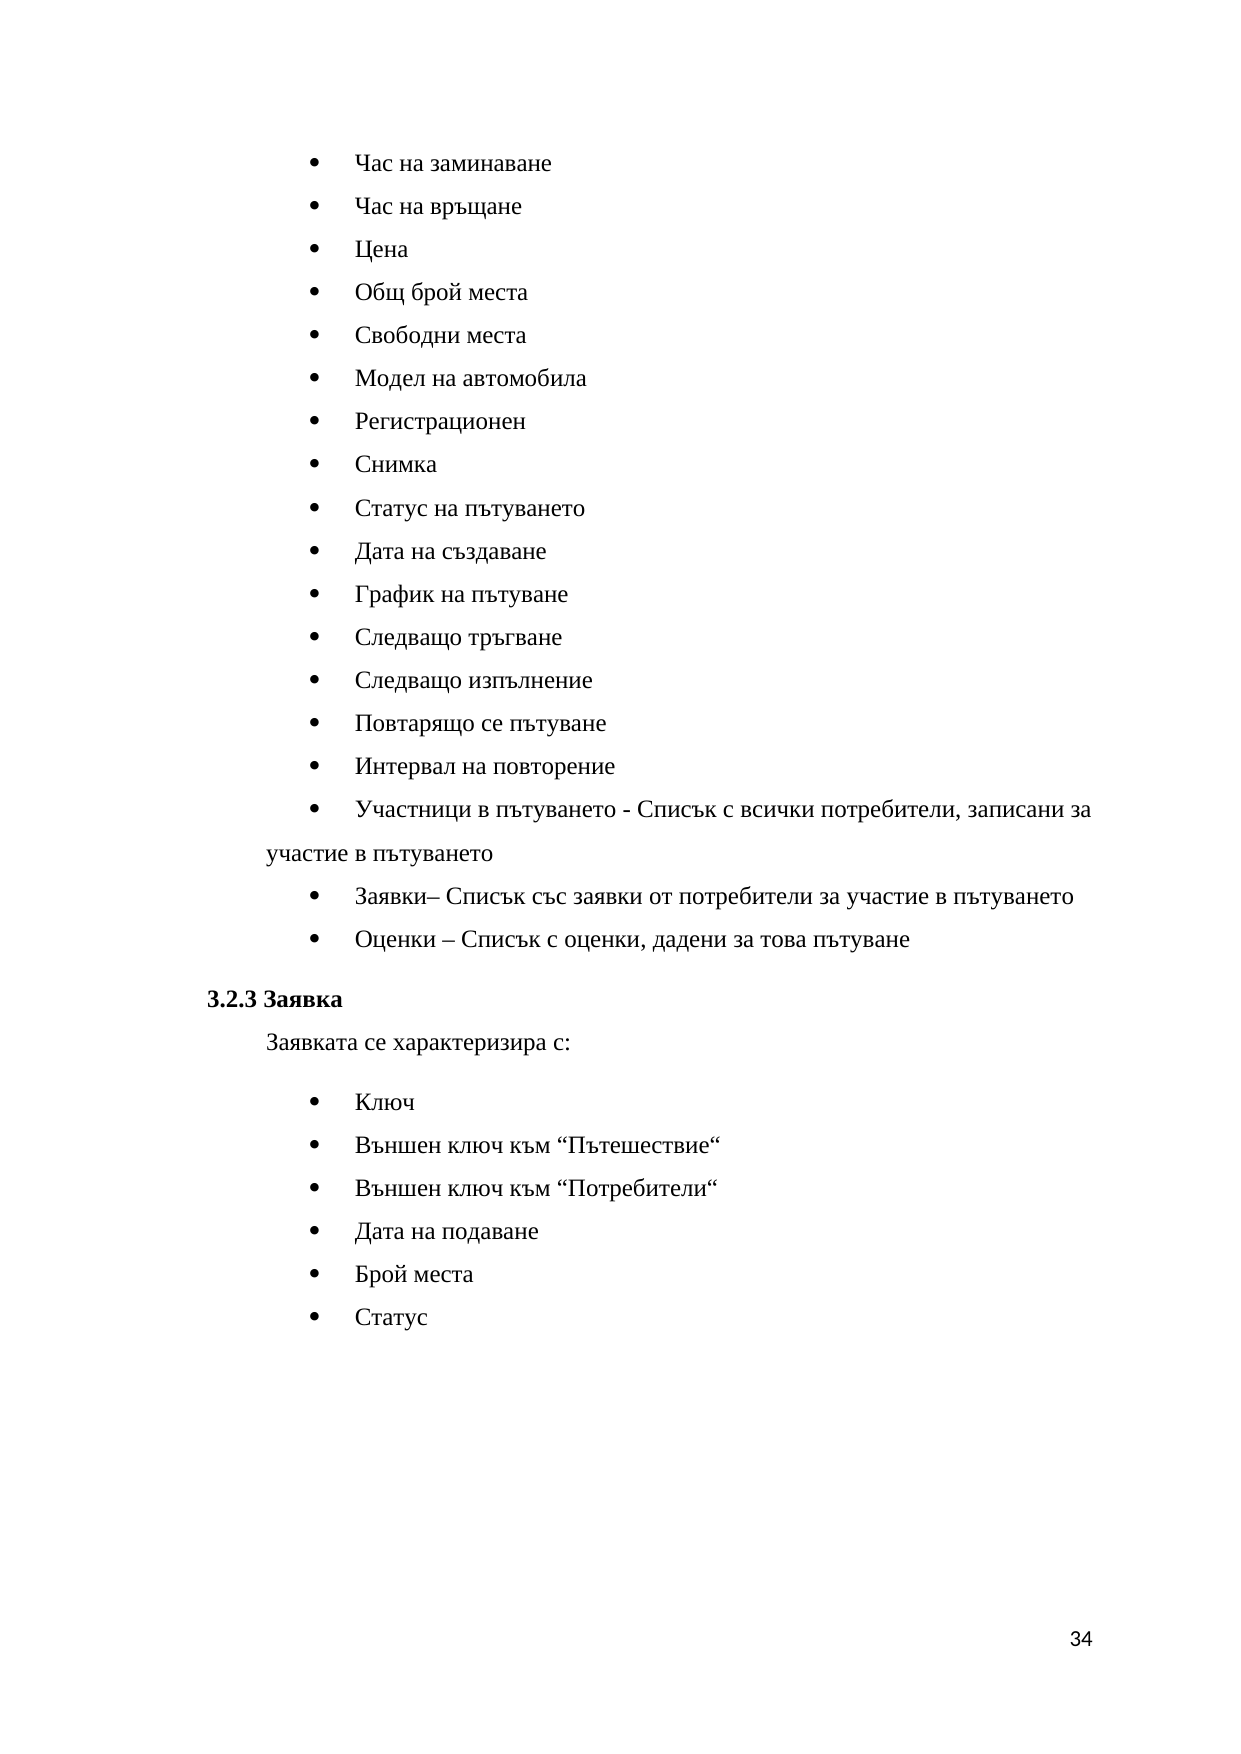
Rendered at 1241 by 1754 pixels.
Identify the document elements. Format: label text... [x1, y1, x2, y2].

list Участници в пътуването - Списък с всички потребители, записани за участие в пътуването [266, 794, 1092, 866]
subtitle 3.2.3 Заявка [207, 984, 1092, 1012]
list Брой места [266, 1259, 1092, 1288]
list Снимка [266, 449, 1092, 478]
list Външен ключ към “Пътешествие“ [266, 1130, 1092, 1158]
list Следващо изпълнение [266, 665, 1092, 694]
text Заявката се характеризира с: [207, 1027, 1092, 1056]
list Час на заминаване [266, 148, 1092, 176]
list Следващо тръгване [266, 622, 1092, 651]
list Свободни места [266, 320, 1092, 349]
list Модел на автомобила [266, 363, 1092, 392]
list Дата на подаване [266, 1216, 1092, 1245]
list Интервал на повторение [266, 751, 1092, 780]
list Общ брой места [266, 277, 1092, 306]
list Дата на създаване [266, 536, 1092, 564]
list Външен ключ към “Потребители“ [266, 1173, 1092, 1202]
list Цена [266, 234, 1092, 263]
list Ключ [266, 1087, 1092, 1115]
list Статус [266, 1302, 1092, 1331]
list Час на връщане [266, 191, 1092, 219]
list Заявки– Списък със заявки от потребители за участие в пътуването [266, 881, 1092, 909]
list Повтарящо се пътуване [266, 708, 1092, 737]
list Статус на пътуването [266, 493, 1092, 521]
list Регистрационен [266, 406, 1092, 435]
list График на пътуване [266, 579, 1092, 608]
list Оценки – Списък с оценки, дадени за това пътуване [266, 924, 1092, 953]
